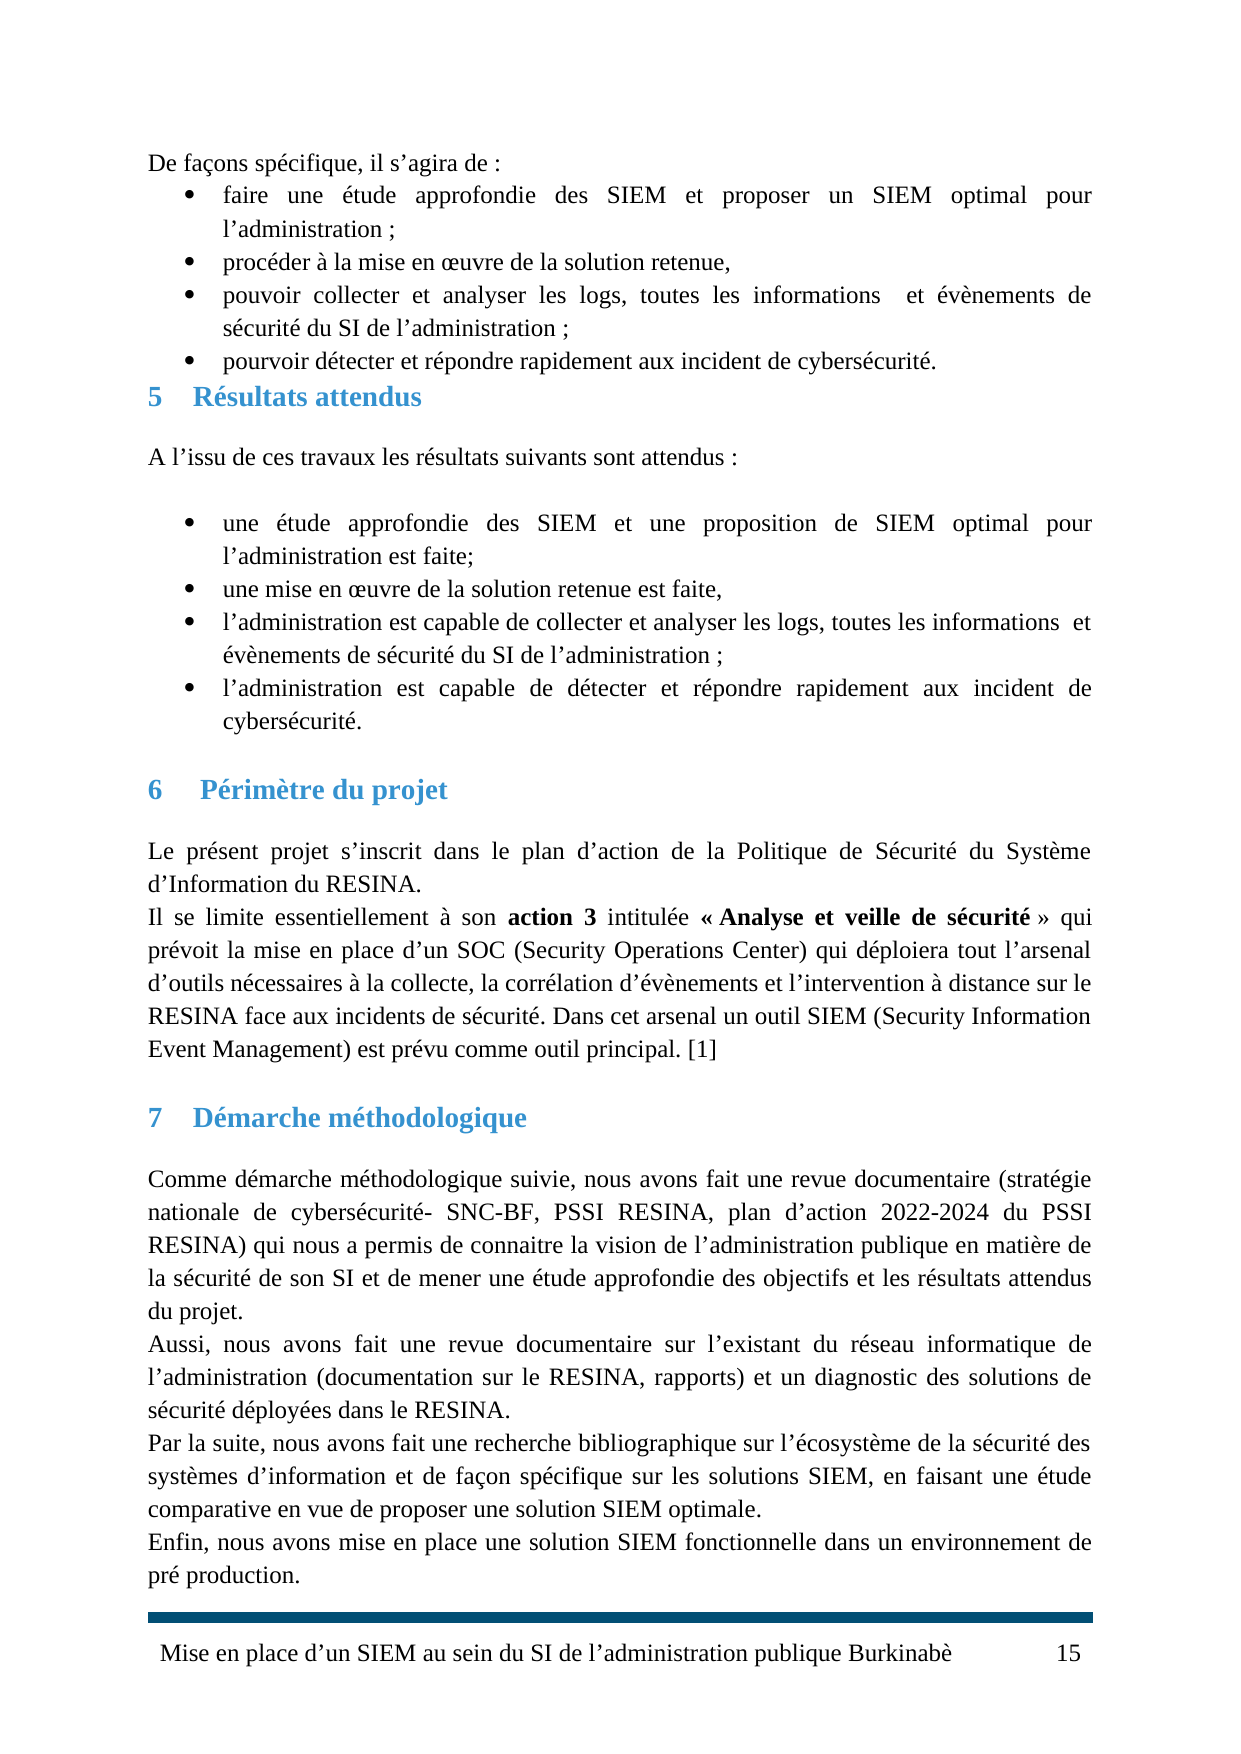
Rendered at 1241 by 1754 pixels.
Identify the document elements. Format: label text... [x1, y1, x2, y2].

subtitle Résultats attendus [148, 379, 1093, 412]
list une mise en œuvre de la solution retenue est faite, [185, 574, 1093, 603]
text A l’issu de ces travaux les résultats suivants sont attendus : [148, 442, 1093, 471]
text Le présent projet s’inscrit dans le plan d’action de la Politique de Sécurité du Système d’Information du RESINA. [148, 836, 1093, 898]
list procéder à la mise en œuvre de la solution retenue, [185, 247, 1093, 275]
text Il se limite essentiellement à son action 3 intitulée « Analyse et veille de sécurité » qui prévoit la mise en place d’un SOC (Security Operations Center) qui déploiera tout l’arsenal d’outils nécessaires à la collecte, la corrélation d’évènements et l’intervention à distance sur le RESINA face aux incidents de sécurité. Dans cet arsenal un outil SIEM (Security Information Event Management) est prévu comme outil principal. [148, 902, 1093, 1063]
subtitle Démarche méthodologique [148, 1100, 1093, 1134]
list pouvoir collecter et analyser les logs, toutes les informations et évènements de sécurité du SI de l’administration ; [185, 280, 1093, 341]
text De façons spécifique, il s’agira de : [148, 148, 1093, 176]
list une étude approfondie des SIEM et une proposition de SIEM optimal pour l’administration est faite; [185, 508, 1093, 570]
text Aussi, nous avons fait une revue documentaire sur l’existant du réseau informatique de l’administration (documentation sur le RESINA, rapports) et un diagnostic des solutions de sécurité déployées dans le RESINA. [148, 1329, 1093, 1424]
list l’administration est capable de collecter et analyser les logs, toutes les informations et évènements de sécurité du SI de l’administration ; [185, 607, 1093, 669]
list pourvoir détecter et répondre rapidement aux incident de cybersécurité. [185, 346, 1093, 374]
subtitle Périmètre du projet [148, 772, 1093, 806]
list faire une étude approfondie des SIEM et proposer un SIEM optimal pour l’administration ; [185, 181, 1093, 242]
text Comme démarche méthodologique suivie, nous avons fait une revue documentaire (stratégie nationale de cybersécurité- SNC-BF, PSSI RESINA, plan d’action 2022-2024 du PSSI RESINA) qui nous a permis de connaitre la vision de l’administration publique en matière de la sécurité de son SI et de mener une étude approfondie des objectifs et les résultats attendus du projet. [148, 1164, 1093, 1324]
list l’administration est capable de détecter et répondre rapidement aux incident de cybersécurité. [185, 673, 1093, 735]
text Enfin, nous avons mise en place une solution SIEM fonctionnelle dans un environnement de pré production. [148, 1527, 1093, 1589]
text Par la suite, nous avons fait une recherche bibliographique sur l’écosystème de la sécurité des systèmes d’information et de façon spécifique sur les solutions SIEM, en faisant une étude comparative en vue de proposer une solution SIEM optimale. [148, 1428, 1093, 1523]
